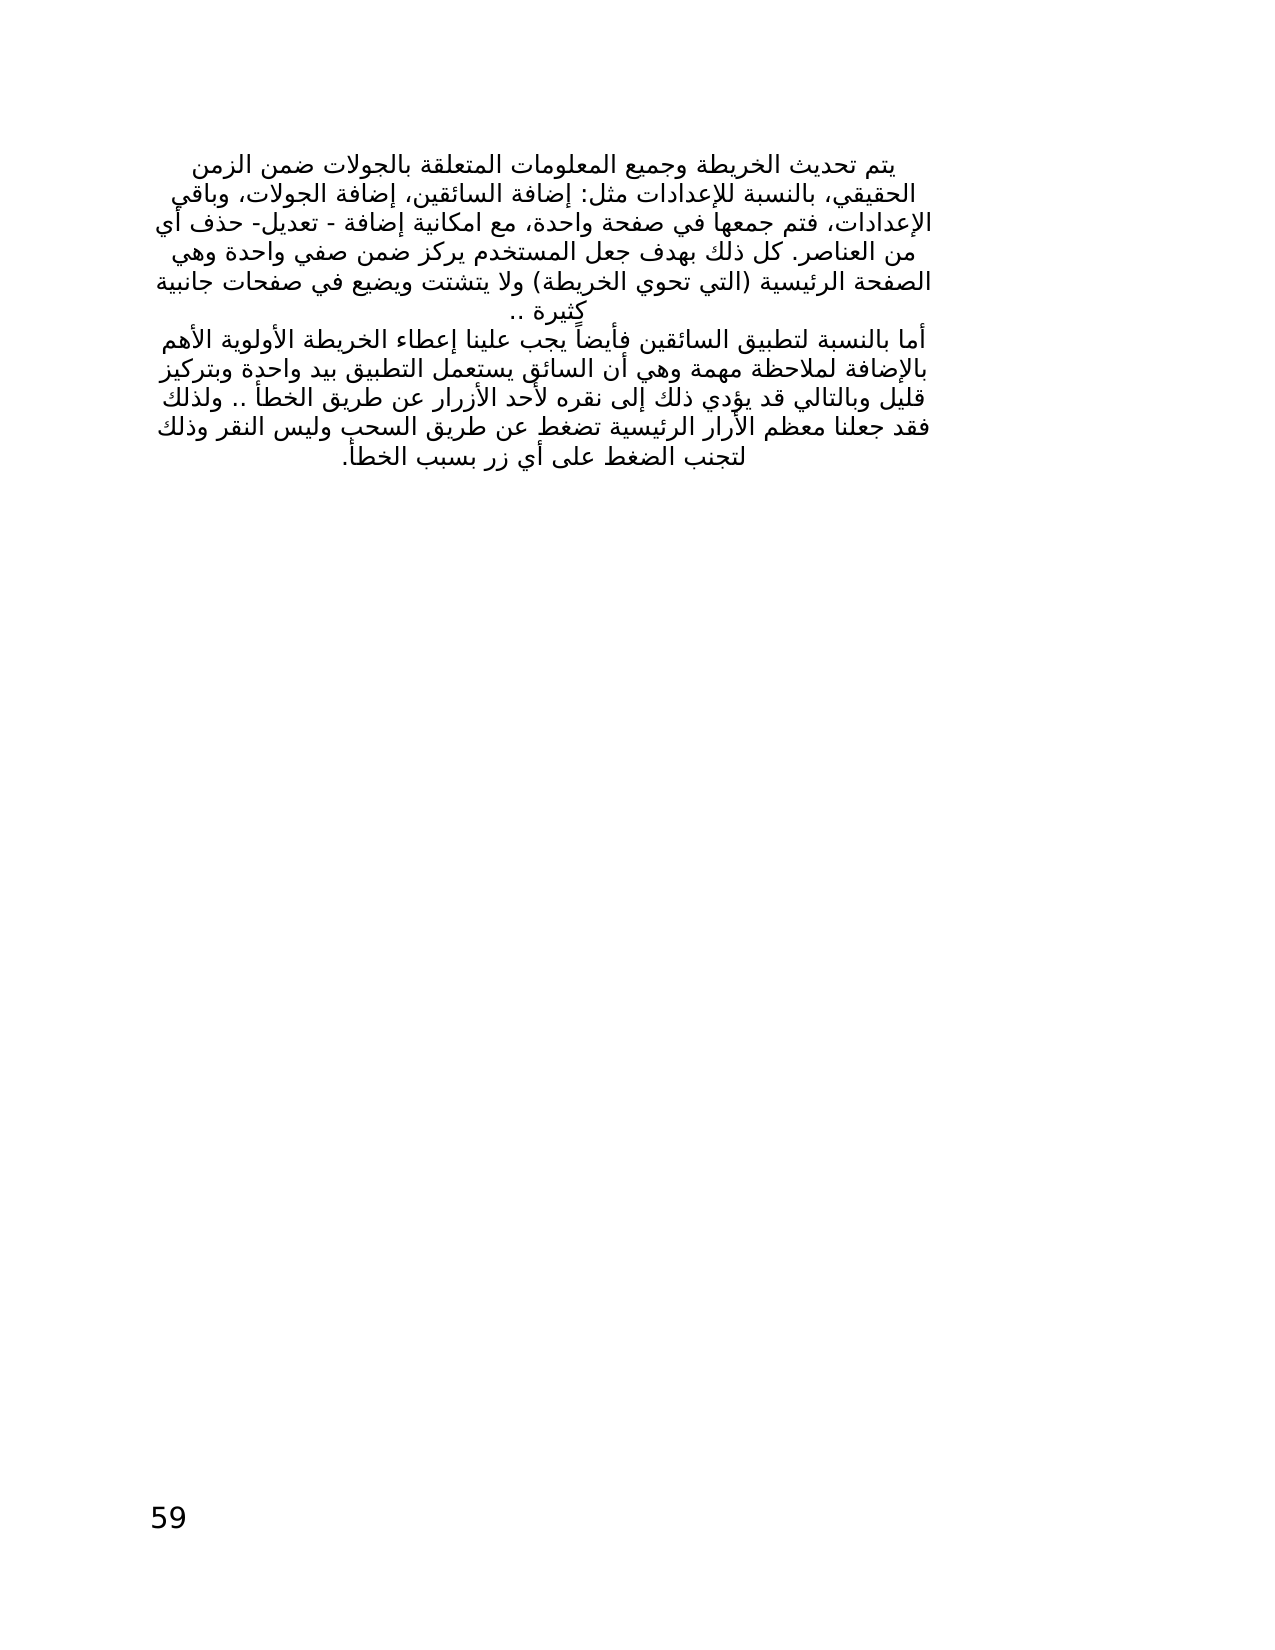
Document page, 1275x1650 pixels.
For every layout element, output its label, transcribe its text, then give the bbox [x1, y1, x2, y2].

text يتم تحديث الخريطة وجميع المعلومات المتعلقة بالجولات ضمن الزمن الحقيقي، بالنسبة للإعدادات مثل: إضافة السائقين، إضافة الجولات، وباقي الإعدادات، فتم جمعها في صفحة واحدة، مع امكانية إضافة - تعديل- حذف أي من العناصر. كل ذلك بهدف جعل المستخدم يركز ضمن صفي واحدة وهي الصفحة الرئيسية (التي تحوي الخريطة) ولا يتشتت ويضيع في صفحات جانبية كثيرة .. [150, 150, 937, 325]
text أما بالنسبة لتطبيق السائقين فأيضاً يجب علينا إعطاء الخريطة الأولوية الأهم بالإضافة لملاحظة مهمة وهي أن السائق يستعمل التطبيق بيد واحدة وبتركيز قليل وبالتالي قد يؤدي ذلك إلى نقره لأحد الأزرار عن طريق الخطأ .. ولذلك فقد جعلنا معظم الأرار الرئيسية تضغط عن طريق السحب وليس النقر وذلك لتجنب الضغط على أي زر بسبب الخطأ. [150, 325, 937, 471]
